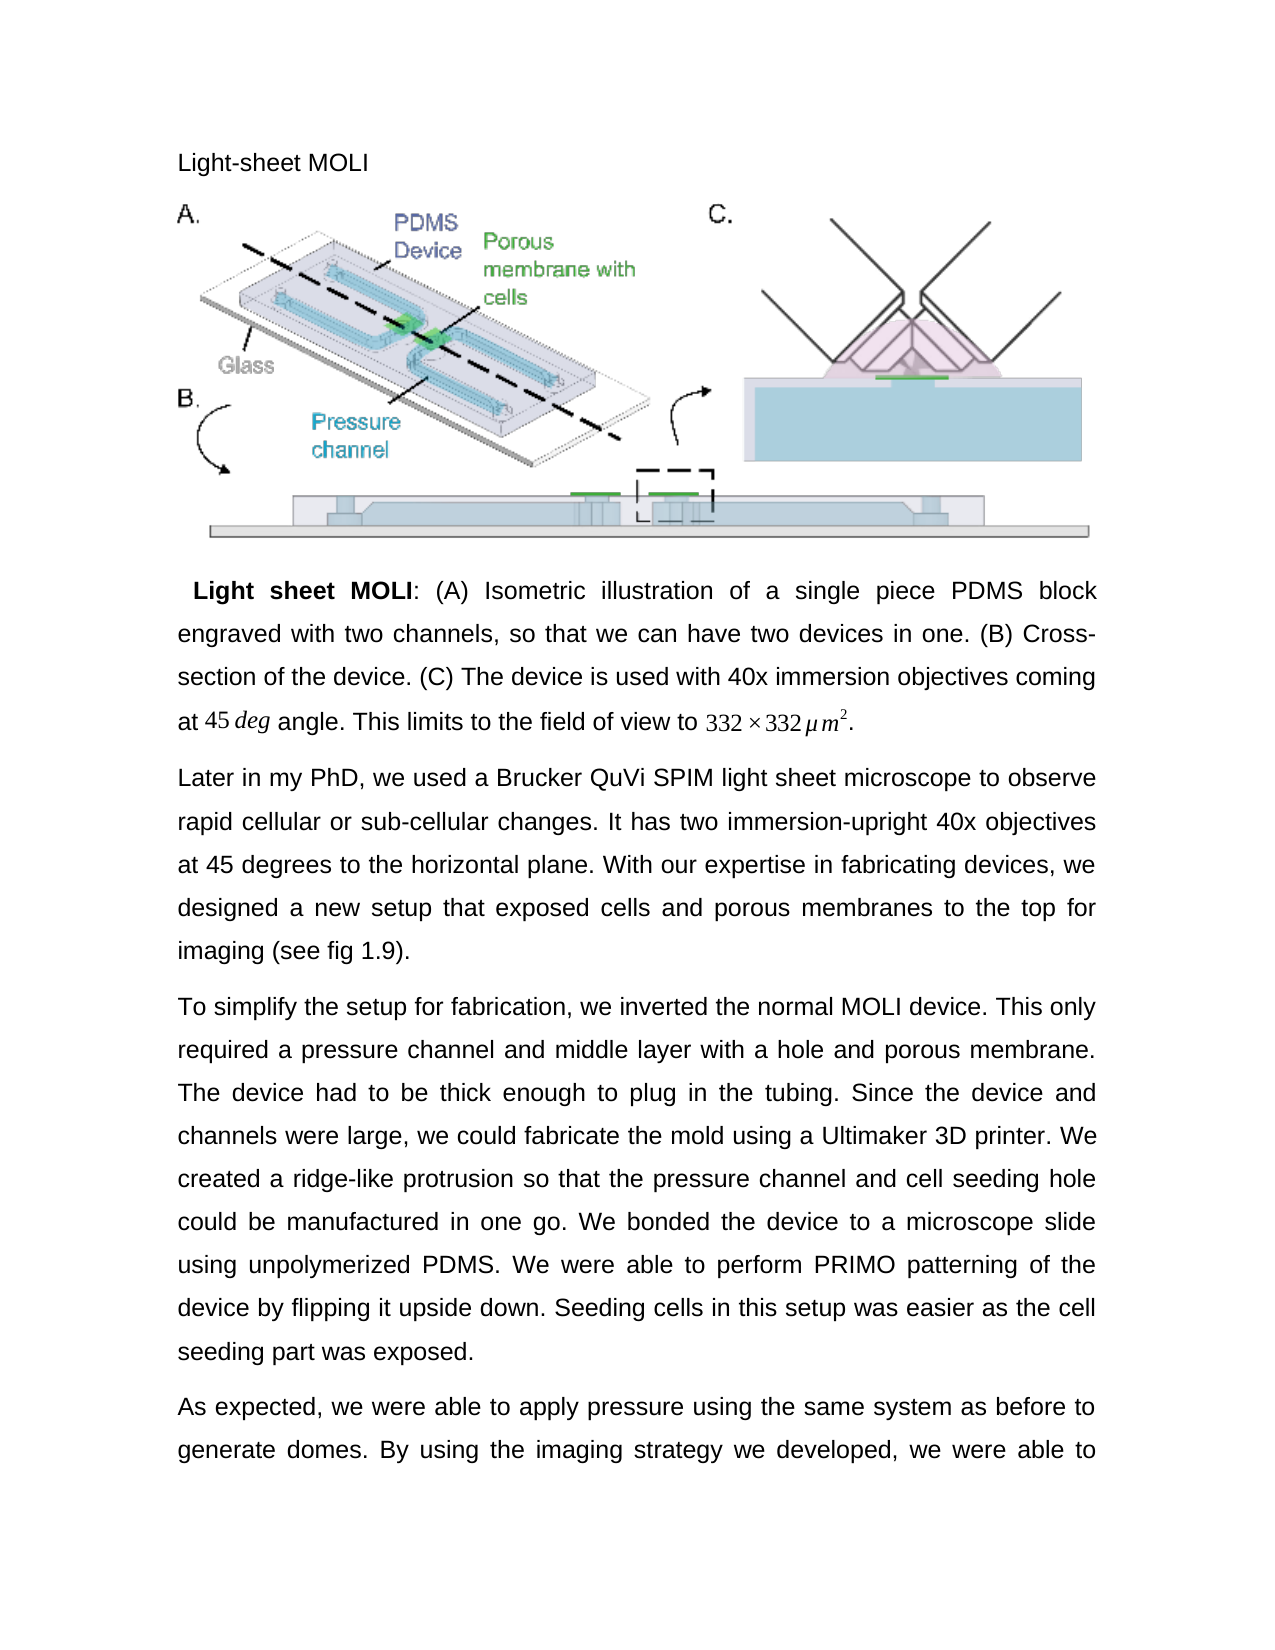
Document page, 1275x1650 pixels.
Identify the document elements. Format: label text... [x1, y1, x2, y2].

text To simplify the setup for fabrication, we inverted the normal MOLI device. This only required a pressure channel and middle layer with a hole and porous membrane. The device had to be thick enough to plug in the tubing. Since the device and channels were large, we could fabricate the mold using a Ultimaker 3D printer. We created a ridge-like protrusion so that the pressure channel and cell seeding hole could be manufactured in one go. We bonded the device to a microscope slide using unpolymerized PDMS. We were able to perform PRIMO patterning of the device by flipping it upside down. Seeding cells in this setup was easier as the cell seeding part was exposed. [177, 991, 1098, 1365]
subtitle Light-sheet MOLI [177, 148, 1098, 176]
text Light sheet MOLI: (A) Isometric illustration of a single piece PDMS block engraved with two channels, so that we can have two devices in one. (B) Cross-section of the device. (C) The device is used with 40x immersion objectives coming at angle. This limits to the field of view to . [177, 576, 1098, 736]
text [177, 1392, 1098, 1464]
text Later in my PhD, we used a Brucker QuVi SPIM light sheet microscope to observe rapid cellular or sub-cellular changes. It has two immersion-upright 40x objectives at 45 degrees to the horizontal plane. With our expertise in fabricating devices, we designed a new setup that exposed cells and porous membranes to the top for imaging (see fig 1.9). [177, 763, 1098, 964]
picture [177, 203, 1096, 549]
